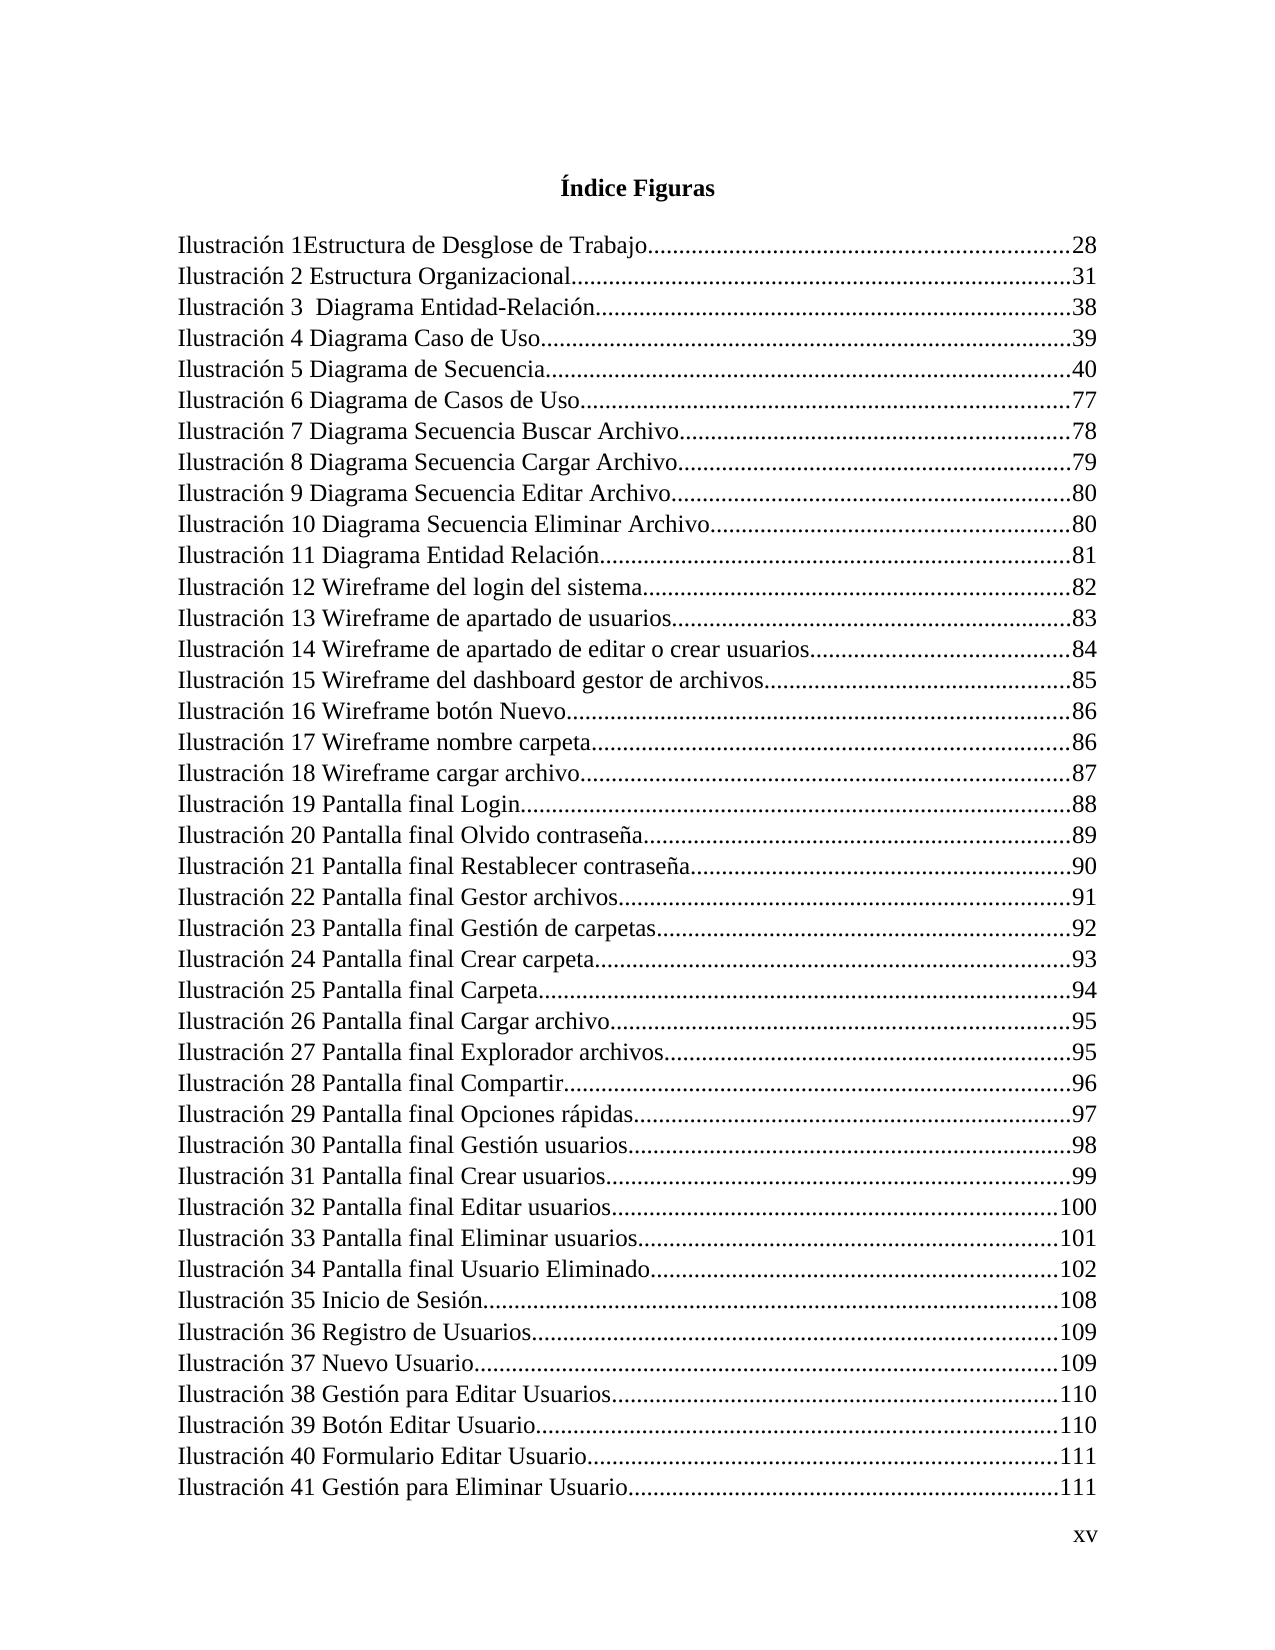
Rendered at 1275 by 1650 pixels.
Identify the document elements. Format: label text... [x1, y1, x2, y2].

text Ilustración 34 Pantalla final Usuario Eliminado 102 [177, 1254, 1098, 1283]
text Ilustración 14 Wireframe de apartado de editar o crear usuarios 84 [177, 634, 1098, 662]
text Ilustración 20 Pantalla final Olvido contraseña 89 [177, 820, 1098, 849]
text Ilustración 13 Wireframe de apartado de usuarios 83 [177, 603, 1098, 631]
text Ilustración 24 Pantalla final Crear carpeta 93 [177, 944, 1098, 973]
text Ilustración 37 Nuevo Usuario 109 [177, 1348, 1098, 1376]
text Ilustración 31 Pantalla final Crear usuarios 99 [177, 1161, 1098, 1190]
text Ilustración 19 Pantalla final Login 88 [177, 789, 1098, 818]
text Ilustración 33 Pantalla final Eliminar usuarios 101 [177, 1223, 1098, 1252]
text Ilustración 16 Wireframe botón Nuevo 86 [177, 696, 1098, 724]
text Ilustración 27 Pantalla final Explorador archivos 95 [177, 1037, 1098, 1066]
text Ilustración 10 Diagrama Secuencia Eliminar Archivo 80 [177, 509, 1098, 538]
text Ilustración 35 Inicio de Sesión 108 [177, 1286, 1098, 1314]
text Ilustración 9 Diagrama Secuencia Editar Archivo 80 [177, 478, 1098, 507]
text Ilustración 23 Pantalla final Gestión de carpetas 92 [177, 913, 1098, 942]
text Ilustración 11 Diagrama Entidad Relación 81 [177, 541, 1098, 569]
text Ilustración 26 Pantalla final Cargar archivo 95 [177, 1006, 1098, 1035]
text Ilustración 32 Pantalla final Editar usuarios 100 [177, 1192, 1098, 1221]
text Ilustración 15 Wireframe del dashboard gestor de archivos 85 [177, 665, 1098, 693]
text Ilustración 17 Wireframe nombre carpeta 86 [177, 727, 1098, 756]
text Ilustración 8 Diagrama Secuencia Cargar Archivo 79 [177, 447, 1098, 476]
text Ilustración 12 Wireframe del login del sistema 82 [177, 572, 1098, 600]
text Ilustración 36 Registro de Usuarios 109 [177, 1317, 1098, 1345]
text Ilustración 3 Diagrama Entidad-Relación 38 [177, 292, 1098, 321]
text Ilustración 21 Pantalla final Restablecer contraseña 90 [177, 851, 1098, 880]
text Ilustración 7 Diagrama Secuencia Buscar Archivo 78 [177, 416, 1098, 445]
text Ilustración 39 Botón Editar Usuario 110 [177, 1410, 1098, 1438]
text Ilustración 4 Diagrama Caso de Uso 39 [177, 323, 1098, 352]
text Ilustración 18 Wireframe cargar archivo 87 [177, 758, 1098, 787]
text Ilustración 40 Formulario Editar Usuario 111 [177, 1441, 1098, 1469]
text Ilustración 22 Pantalla final Gestor archivos 91 [177, 882, 1098, 911]
text Ilustración 30 Pantalla final Gestión usuarios 98 [177, 1130, 1098, 1159]
subtitle Índice Figuras [177, 173, 1098, 201]
text Ilustración 38 Gestión para Editar Usuarios 110 [177, 1379, 1098, 1407]
text Ilustración 1Estructura de Desglose de Trabajo 28 [177, 230, 1098, 259]
text Ilustración 2 Estructura Organizacional 31 [177, 261, 1098, 290]
text Ilustración 41 Gestión para Eliminar Usuario 111 [177, 1472, 1098, 1501]
text Ilustración 25 Pantalla final Carpeta 94 [177, 975, 1098, 1004]
text Ilustración 28 Pantalla final Compartir 96 [177, 1068, 1098, 1097]
text Ilustración 29 Pantalla final Opciones rápidas 97 [177, 1099, 1098, 1128]
text Ilustración 6 Diagrama de Casos de Uso 77 [177, 385, 1098, 414]
text Ilustración 5 Diagrama de Secuencia 40 [177, 354, 1098, 383]
